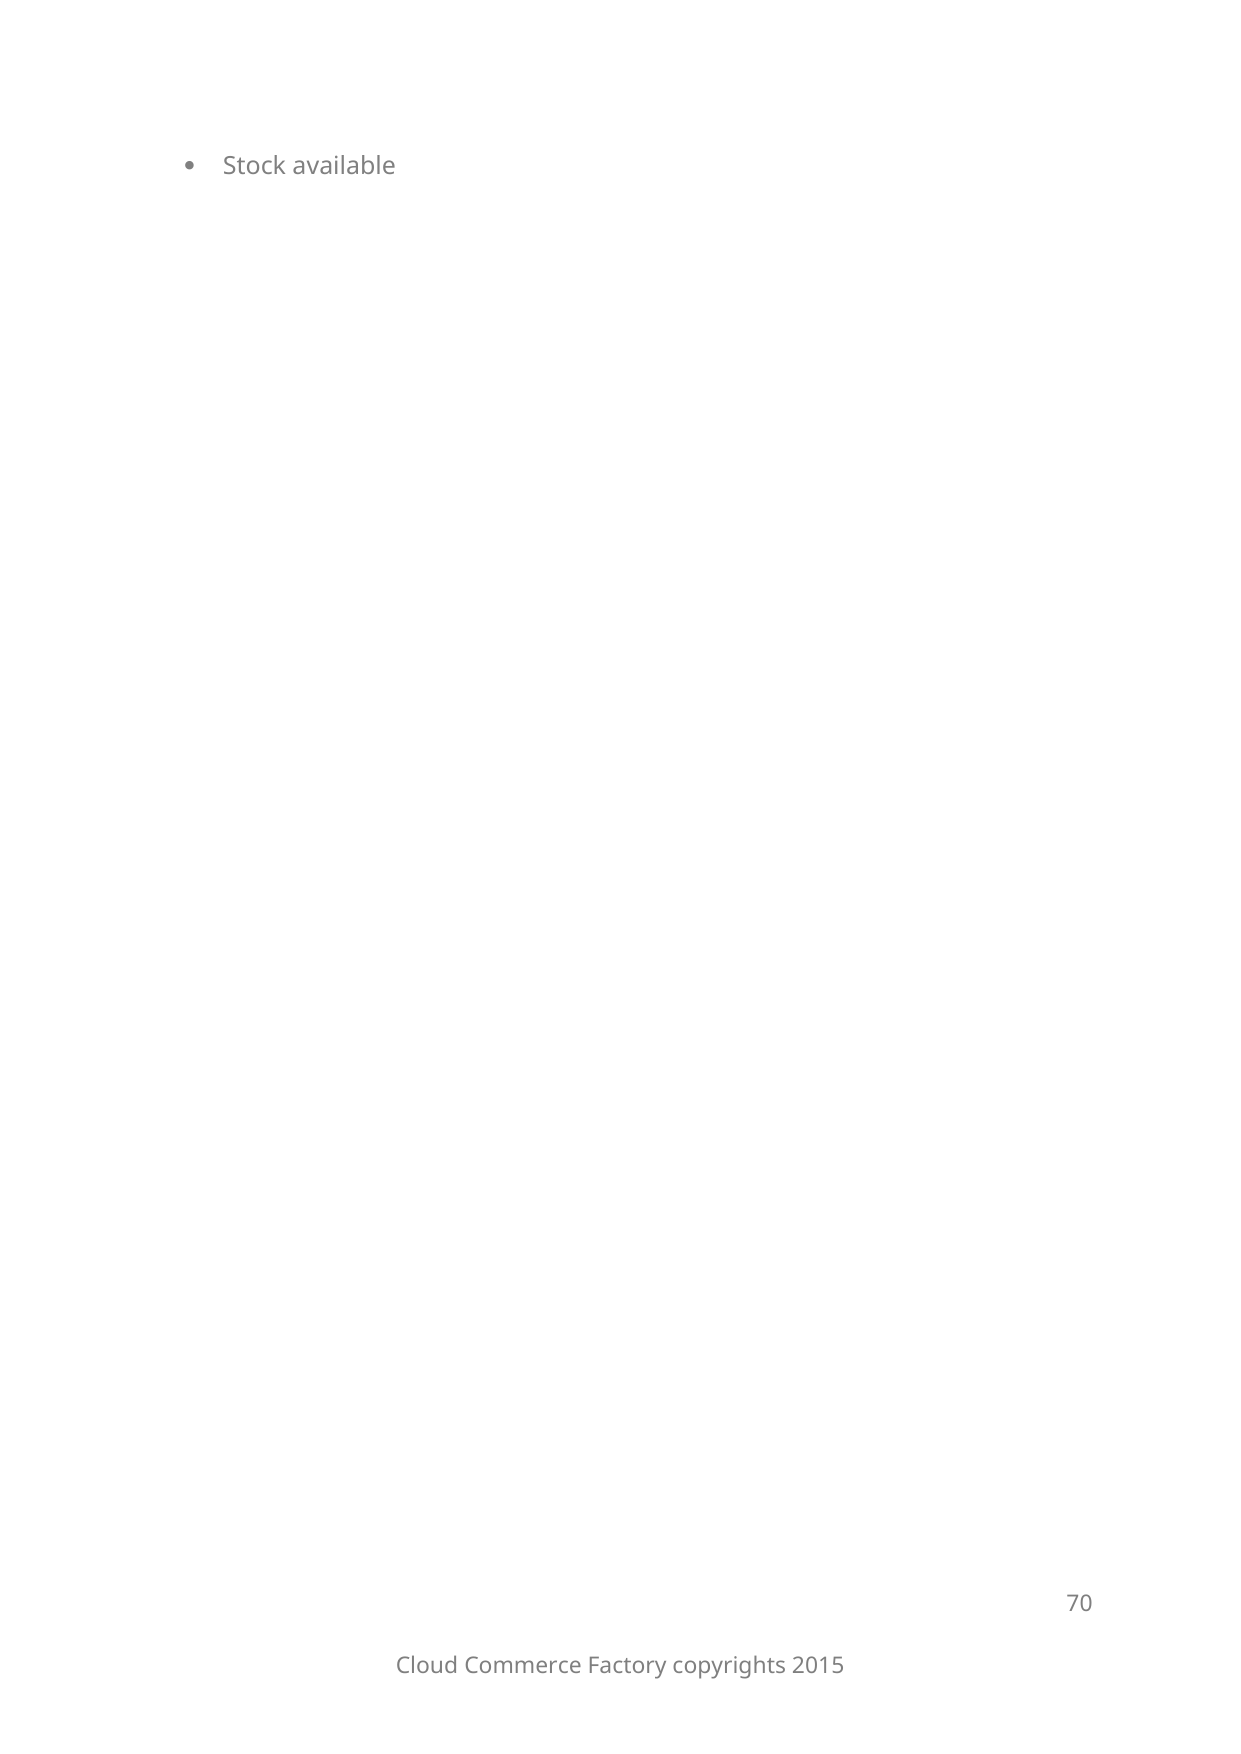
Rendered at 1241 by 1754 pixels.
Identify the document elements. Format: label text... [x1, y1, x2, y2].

list Stock available [185, 148, 1093, 182]
